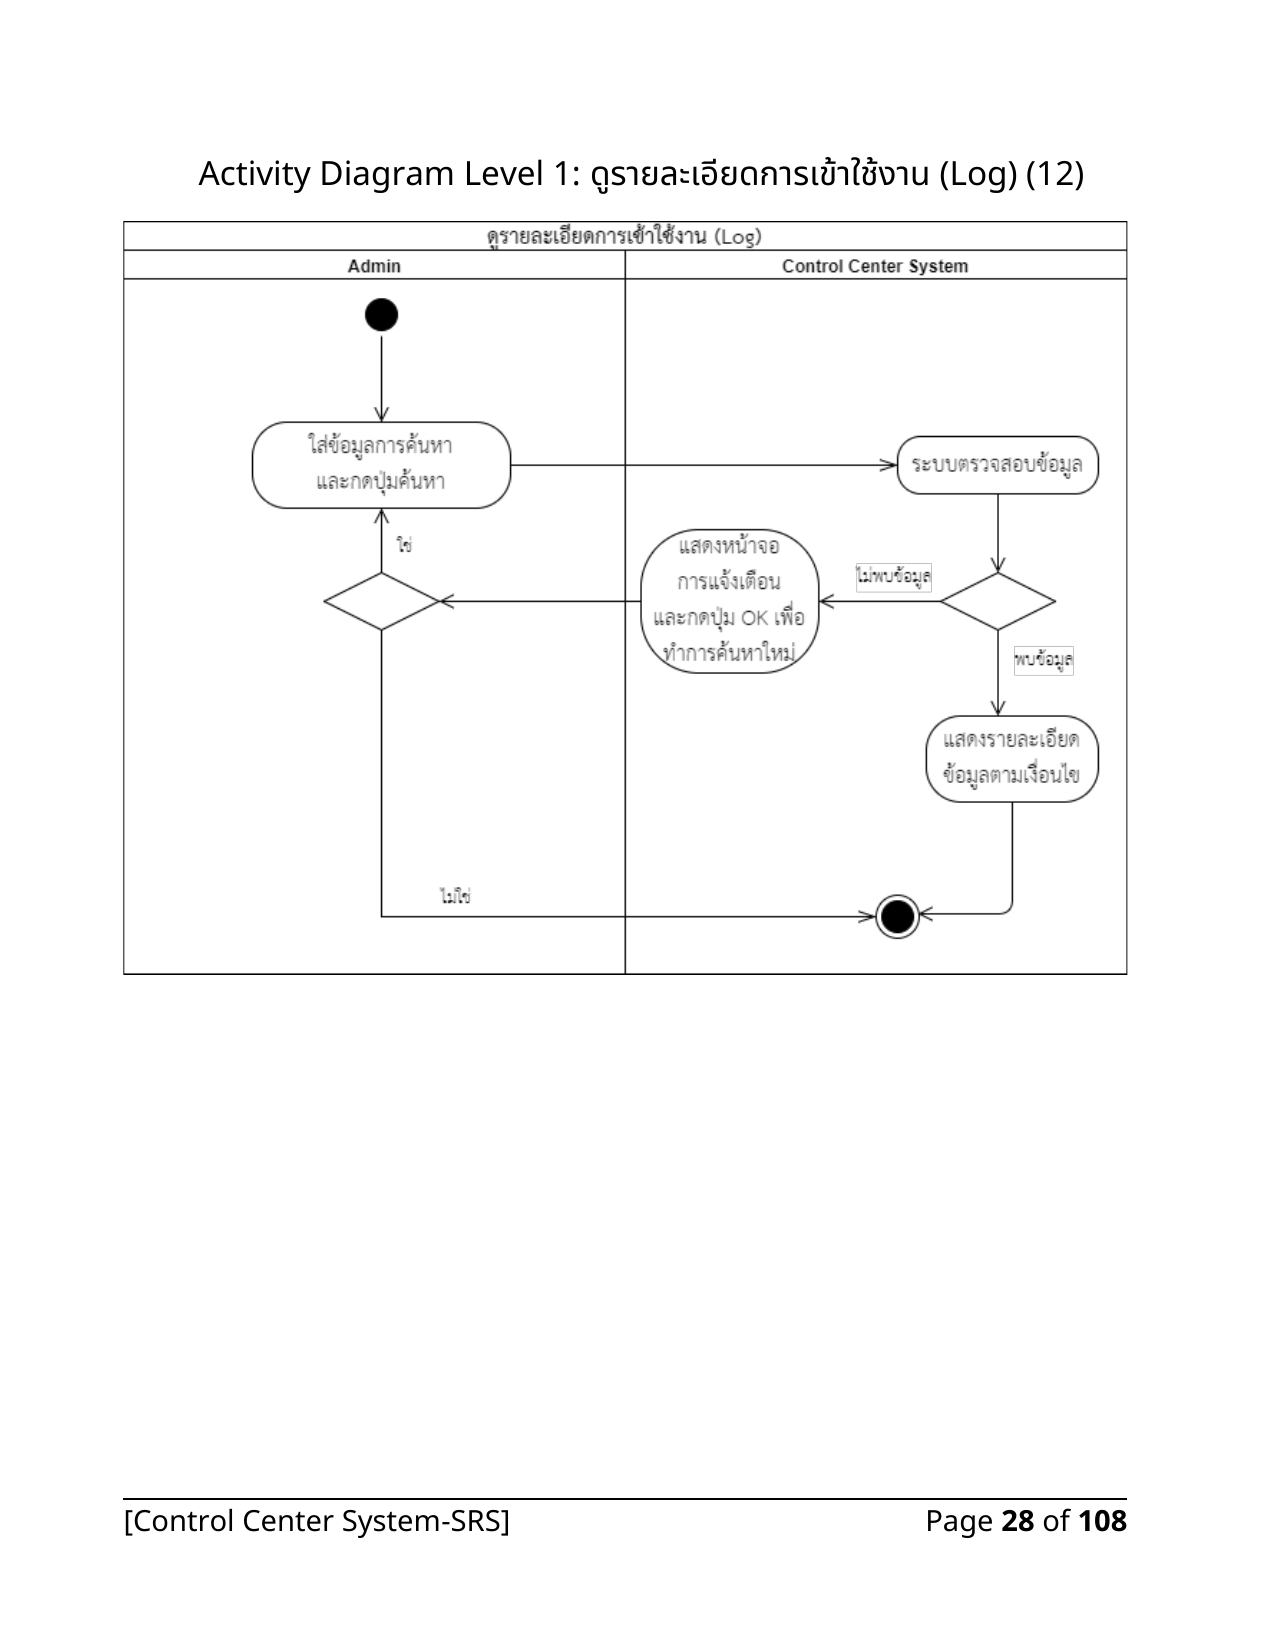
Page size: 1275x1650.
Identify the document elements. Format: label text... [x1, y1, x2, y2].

text Activity Diagram Level 1: ดูรายละเอียดการเข้าใช้งาน (Log) (12) [123, 150, 1127, 201]
picture [123, 221, 1128, 975]
